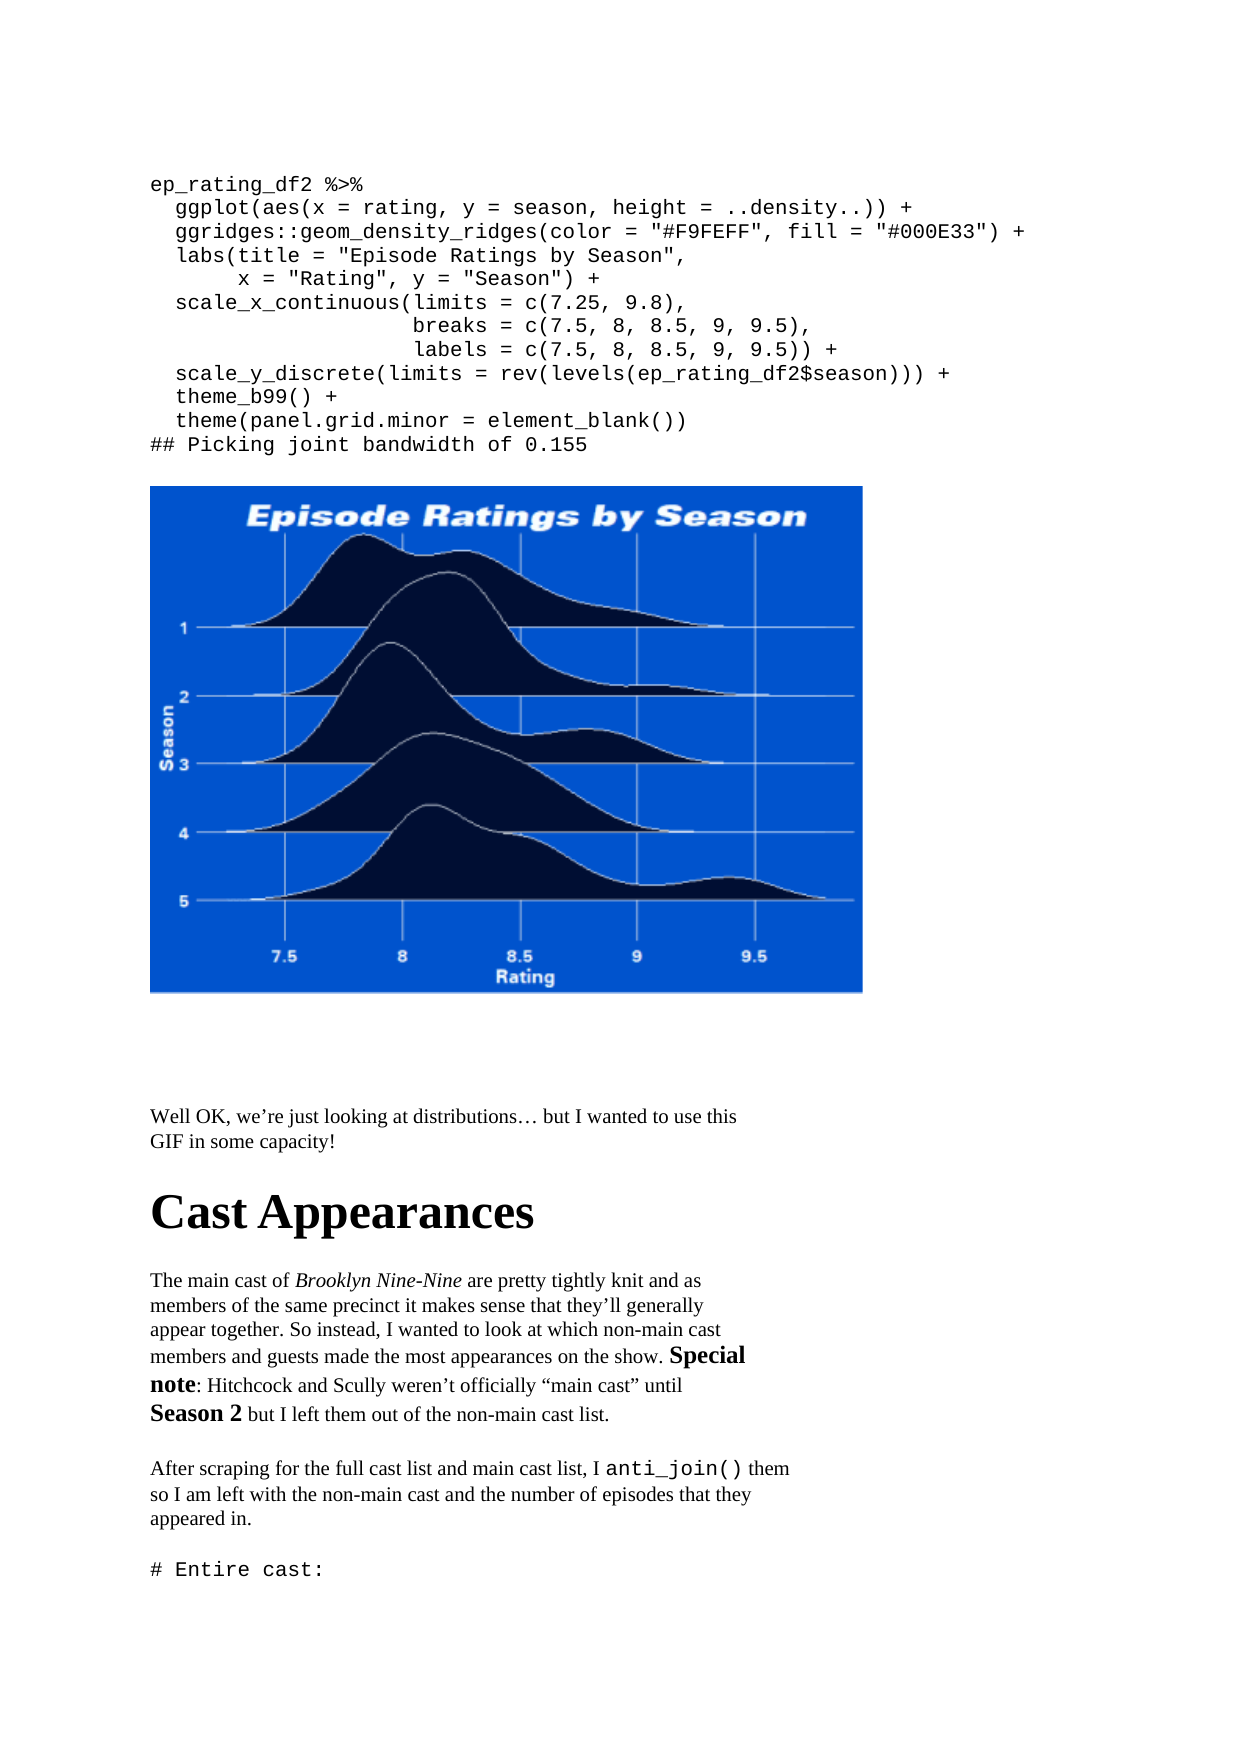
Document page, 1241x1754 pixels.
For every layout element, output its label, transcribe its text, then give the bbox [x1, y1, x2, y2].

picture [150, 486, 863, 994]
text labels = c(7.5, 8, 8.5, 9, 9.5)) + [150, 339, 1090, 363]
text scale_x_continuous(limits = c(7.25, 9.8), [150, 292, 1090, 316]
text x = "Rating", y = "Season") + [150, 268, 1090, 292]
text After scraping for the full cast list and main cast list, I anti_join() them so I am left with the non-main cast and the number of episodes that they appeared in. [150, 1456, 1090, 1530]
text scale_y_discrete(limits = rev(levels(ep_rating_df2$season))) + [150, 363, 1090, 386]
text Cast Appearances [150, 1182, 1090, 1239]
text Well OK, we’re just looking at distributions… but I wanted to use this GIF in some capacity! [150, 1104, 1090, 1153]
text ep_rating_df2 %>% [150, 174, 1090, 197]
text ggplot(aes(x = rating, y = season, height = ..density..)) + [150, 197, 1090, 221]
text ggridges::geom_density_ridges(color = "#F9FEFF", fill = "#000E33") + [150, 221, 1090, 244]
text The main cast of Brooklyn Nine-Nine are pretty tightly knit and as members of the same precinct it makes sense that they’ll generally appear together. So instead, I wanted to look at which non-main cast members and guests made the most appearances on the show. Special note: Hitchcock and Scully weren’t officially “main cast” until Season 2 but I left them out of the non-main cast list. [150, 1268, 1090, 1427]
text ## Picking joint bandwidth of 0.155 [150, 434, 1090, 457]
text theme(panel.grid.minor = element_blank()) [150, 410, 1090, 434]
text labs(title = "Episode Ratings by Season", [150, 244, 1090, 268]
text theme_b99() + [150, 386, 1090, 410]
text # Entire cast: [150, 1559, 1090, 1583]
text breaks = c(7.5, 8, 8.5, 9, 9.5), [150, 316, 1090, 339]
